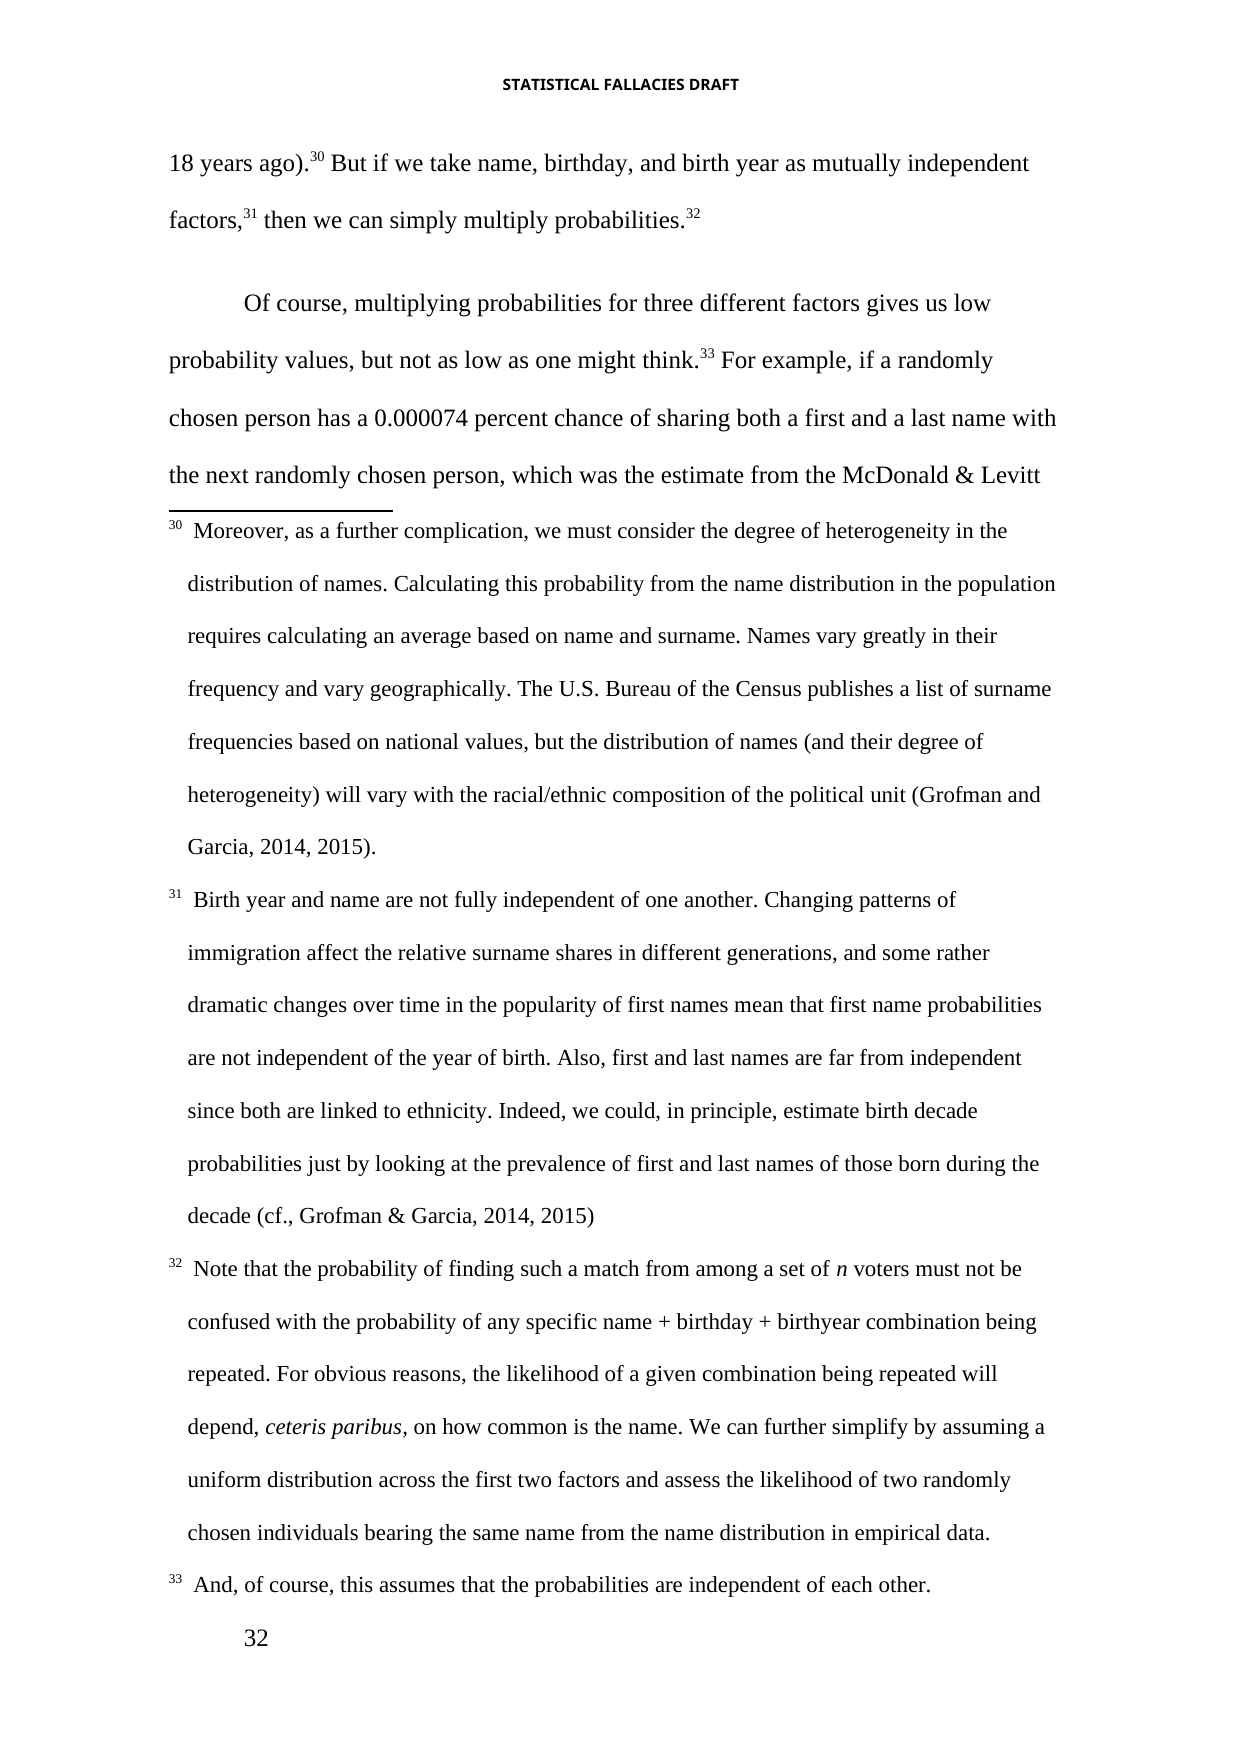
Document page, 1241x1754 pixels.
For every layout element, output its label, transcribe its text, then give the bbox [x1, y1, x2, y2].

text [169, 148, 1063, 234]
text Of course, multiplying probabilities for three different factors gives us low probability values, but not as low as one might think. For example, if a randomly chosen person has a 0.000074 percent chance of sharing both a first and a last name with the next randomly chosen person, which was the estimate from the McDonald & Levitt (2008; p. 119, fn. 26) study, a total electorate of only 21,071 is enough to bring the probability of finding two people with the same name and the same birthday and the same birth year above 50%. And an of 57,314 brings that probability to 99.5%. Moreover, as McDonald & Levitt (2008) demonstrate with their detailed analyses of New Jersey electoral rolls, there are other reasons why we see some identical data among individuals, including flaws in the data such as the same individual simply being entered twice or individuals with missing data birth data (assigned a particular missing data code) being treated as having identical records. [169, 288, 1063, 489]
